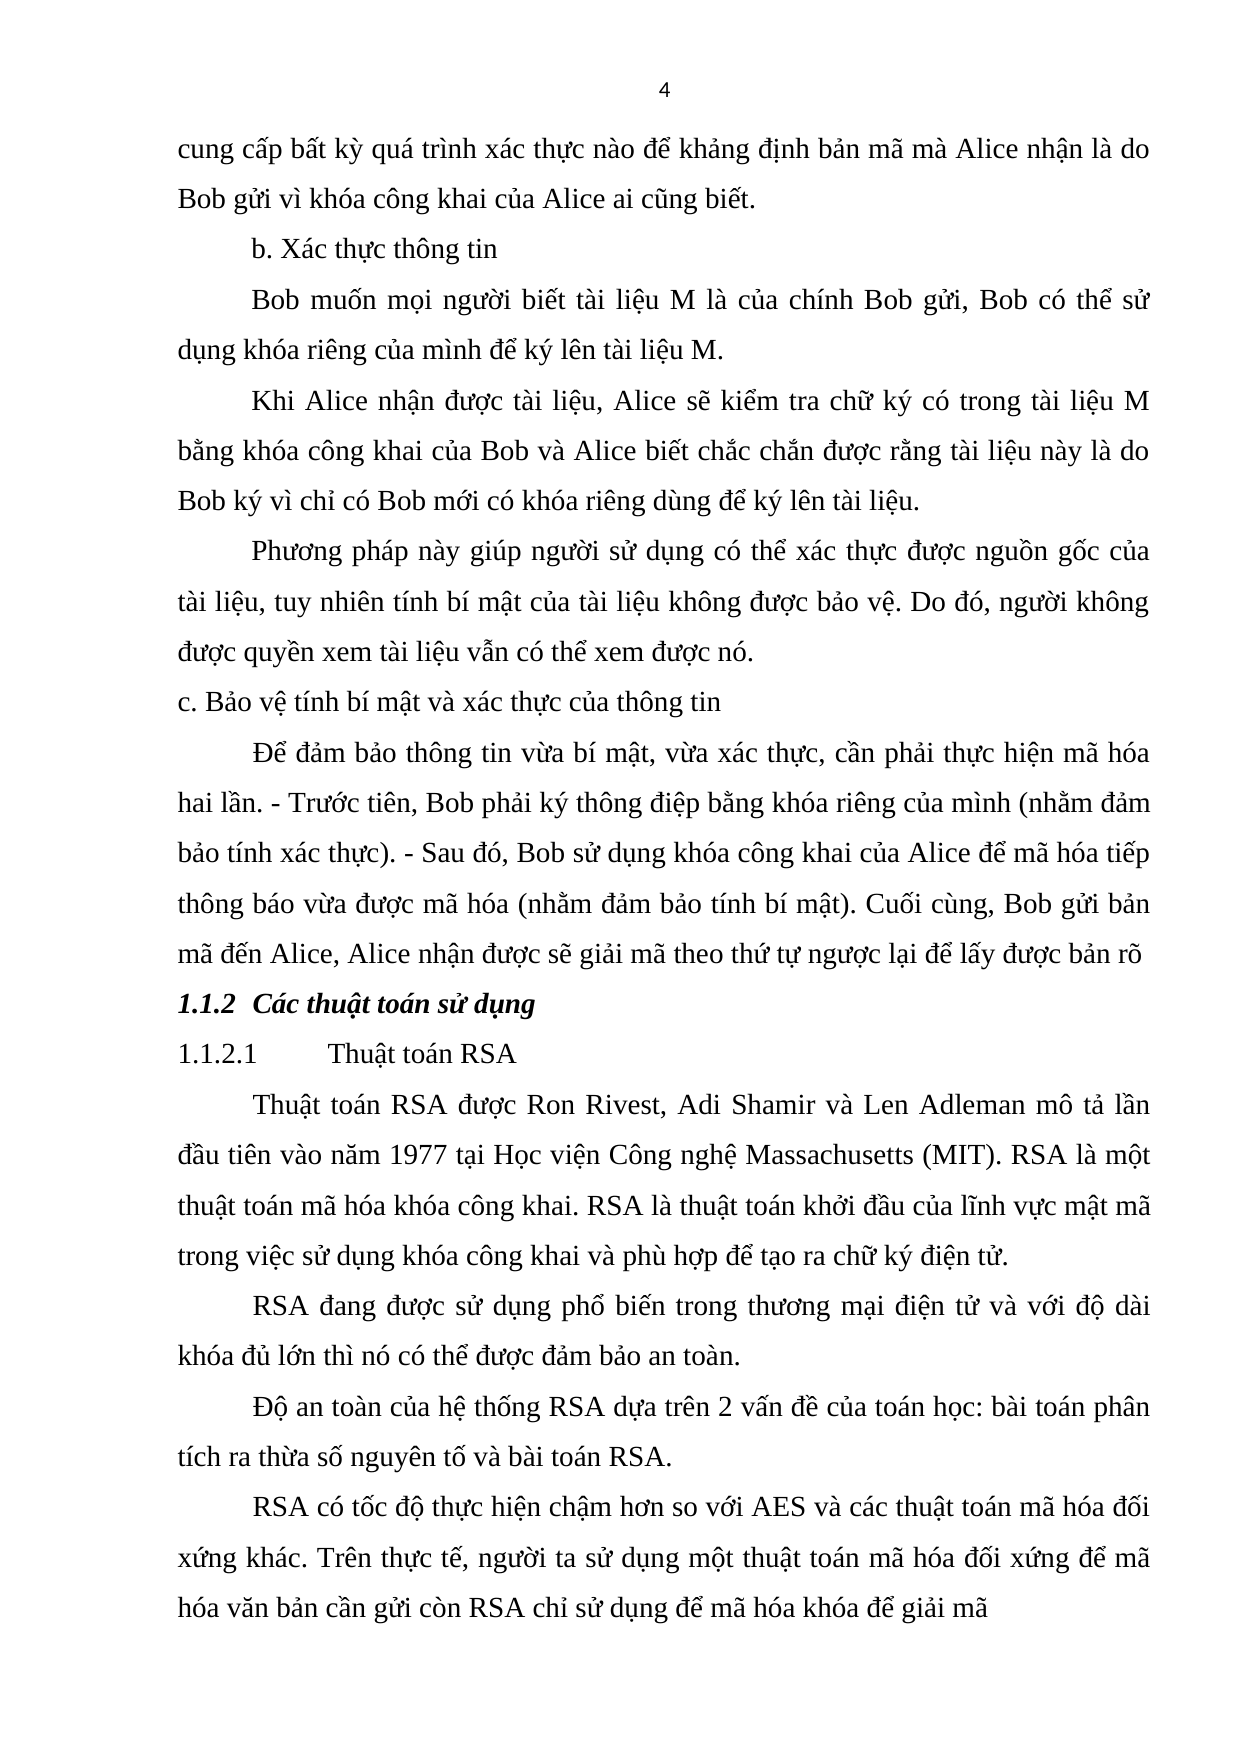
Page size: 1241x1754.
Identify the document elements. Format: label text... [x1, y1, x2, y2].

text Độ an toàn của hệ thống RSA dựa trên 2 vấn đề của toán học: bài toán phân tích ra thừa số nguyên tố và bài toán RSA. [177, 1389, 1152, 1473]
text b. Xác thực thông tin [177, 232, 1152, 265]
text RSA đang được sử dụng phổ biến trong thương mại điện tử và với độ dài khóa đủ lớn thì nó có thể được đảm bảo an toàn. [177, 1288, 1152, 1372]
text Phương pháp này giúp người sử dụng có thể xác thực được nguồn gốc của tài liệu, tuy nhiên tính bí mật của tài liệu không được bảo vệ. Do đó, người không được quyền xem tài liệu vẫn có thể xem được nó. [177, 533, 1152, 668]
list Các thuật toán sử dụng [177, 986, 1152, 1020]
text Để đảm bảo thông tin vừa bí mật, vừa xác thực, cần phải thực hiện mã hóa hai lần. - Trước tiên, Bob phải ký thông điệp bằng khóa riêng của mình (nhằm đảm bảo tính xác thực). - Sau đó, Bob sử dụng khóa công khai của Alice để mã hóa tiếp thông báo vừa được mã hóa (nhằm đảm bảo tính bí mật). Cuối cùng, Bob gửi bản mã đến Alice, Alice nhận được sẽ giải mã theo thứ tự ngược lại để lấy được bản rõ [177, 735, 1152, 969]
text c. Bảo vệ tính bí mật và xác thực của thông tin [177, 684, 1152, 718]
list Thuật toán RSA [177, 1037, 1152, 1070]
text Thuật toán RSA được Ron Rivest, Adi Shamir và Len Adleman mô tả lần đầu tiên vào năm 1977 tại Học viện Công nghệ Massachusetts (MIT). RSA là một thuật toán mã hóa khóa công khai. RSA là thuật toán khởi đầu của lĩnh vực mật mã trong việc sử dụng khóa công khai và phù hợp để tạo ra chữ ký điện tử. [177, 1087, 1152, 1271]
text RSA có tốc độ thực hiện chậm hơn so với AES và các thuật toán mã hóa đối xứng khác. Trên thực tế, người ta sử dụng một thuật toán mã hóa đối xứng để mã hóa văn bản cần gửi còn RSA chỉ sử dụng để mã hóa khóa để giải mã [177, 1489, 1152, 1624]
text Khi Alice nhận được tài liệu, Alice sẽ kiểm tra chữ ký có trong tài liệu M bằng khóa công khai của Bob và Alice biết chắc chắn được rằng tài liệu này là do Bob ký vì chỉ có Bob mới có khóa riêng dùng để ký lên tài liệu. [177, 383, 1152, 517]
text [177, 131, 1152, 215]
text Bob muốn mọi người biết tài liệu M là của chính Bob gửi, Bob có thể sử dụng khóa riêng của mình để ký lên tài liệu M. [177, 282, 1152, 366]
